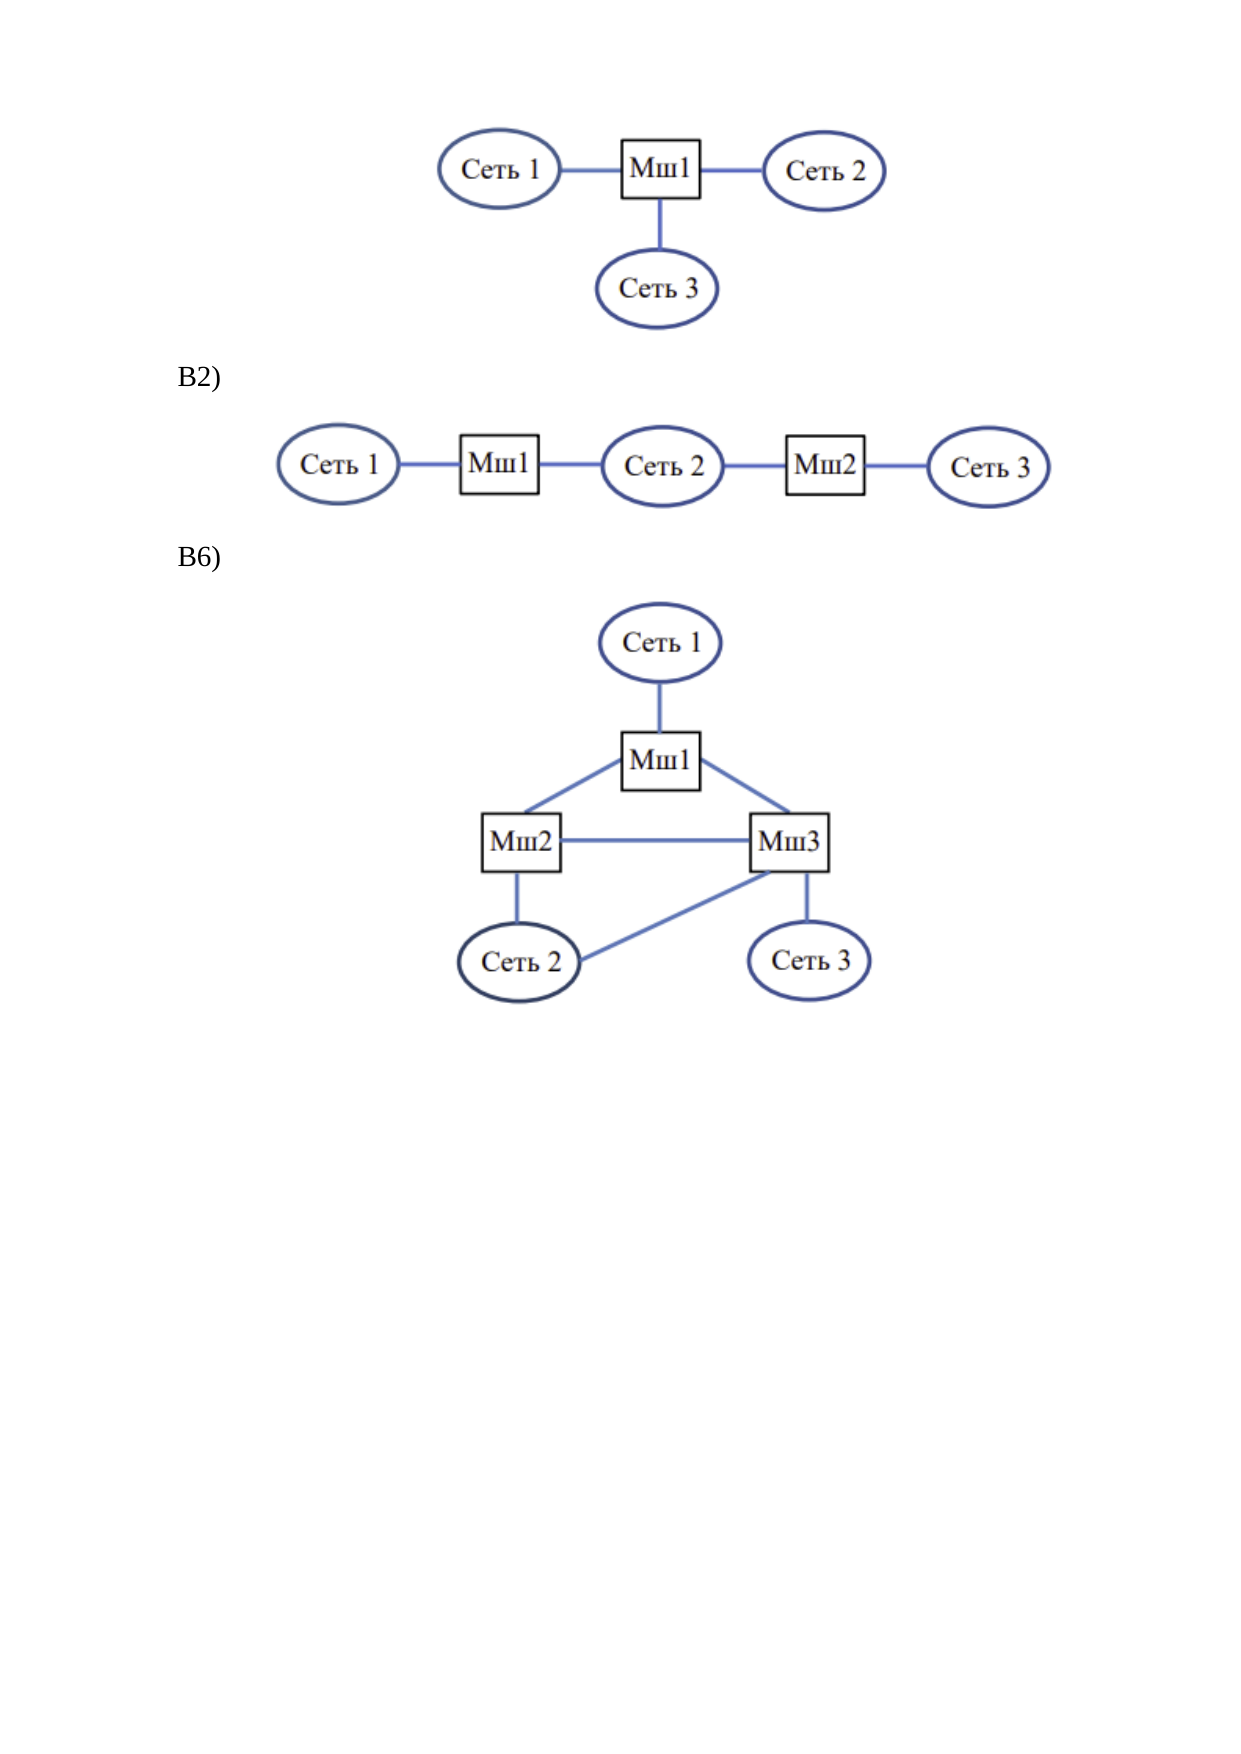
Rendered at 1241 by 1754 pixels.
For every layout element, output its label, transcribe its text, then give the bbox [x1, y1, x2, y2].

picture [437, 592, 892, 1017]
picture [268, 412, 1061, 520]
picture [428, 118, 901, 340]
text В6) [177, 539, 1152, 573]
text В2) [177, 359, 1152, 393]
